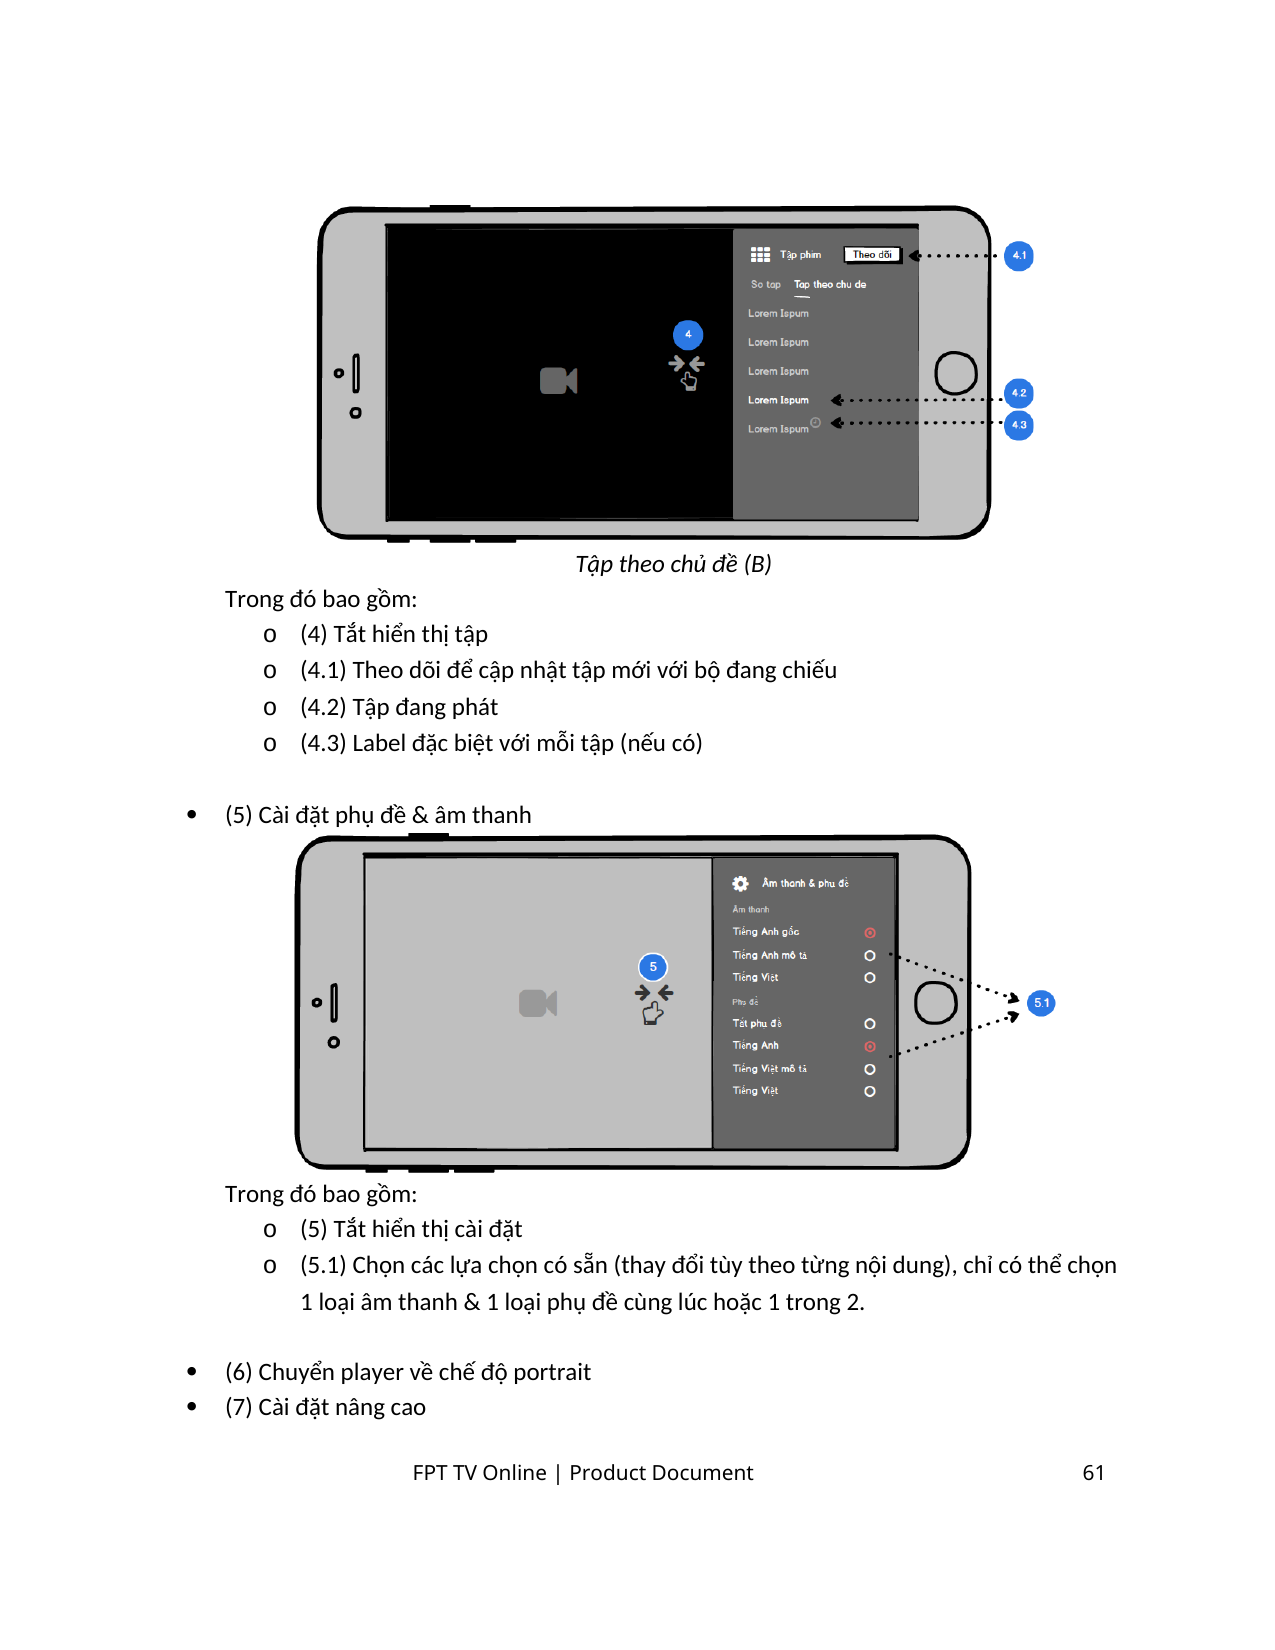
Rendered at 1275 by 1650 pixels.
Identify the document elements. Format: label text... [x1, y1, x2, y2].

list (4) Tắt hiển thị tập [262, 618, 1125, 650]
list (5.1) Chọn các lựa chọn có sẵn (thay đổi tùy theo từng nội dung), chỉ có thể chọn 1 loại âm thanh & 1 loại phụ đề cùng lúc hoặc 1 trong 2. [262, 1250, 1125, 1316]
list (5) Cài đặt phụ đề & âm thanh [187, 799, 1125, 829]
list Tập theo chủ đề (B) [225, 548, 1125, 578]
picture [316, 205, 1034, 543]
list (7) Cài đặt nâng cao [187, 1391, 1125, 1421]
list (4.1) Theo dõi để cập nhật tập mới với bộ đang chiếu [262, 654, 1125, 686]
picture [294, 833, 1057, 1173]
list (5) Tắt hiển thị cài đặt [262, 1213, 1125, 1245]
list Trong đó bao gồm: [225, 1178, 1125, 1209]
list (6) Chuyển player về chế độ portrait [187, 1356, 1125, 1386]
list Trong đó bao gồm: [225, 583, 1125, 613]
list (4.2) Tập đang phát [262, 691, 1125, 723]
list (4.3) Label đặc biệt với mỗi tập (nếu có) [262, 727, 1125, 759]
